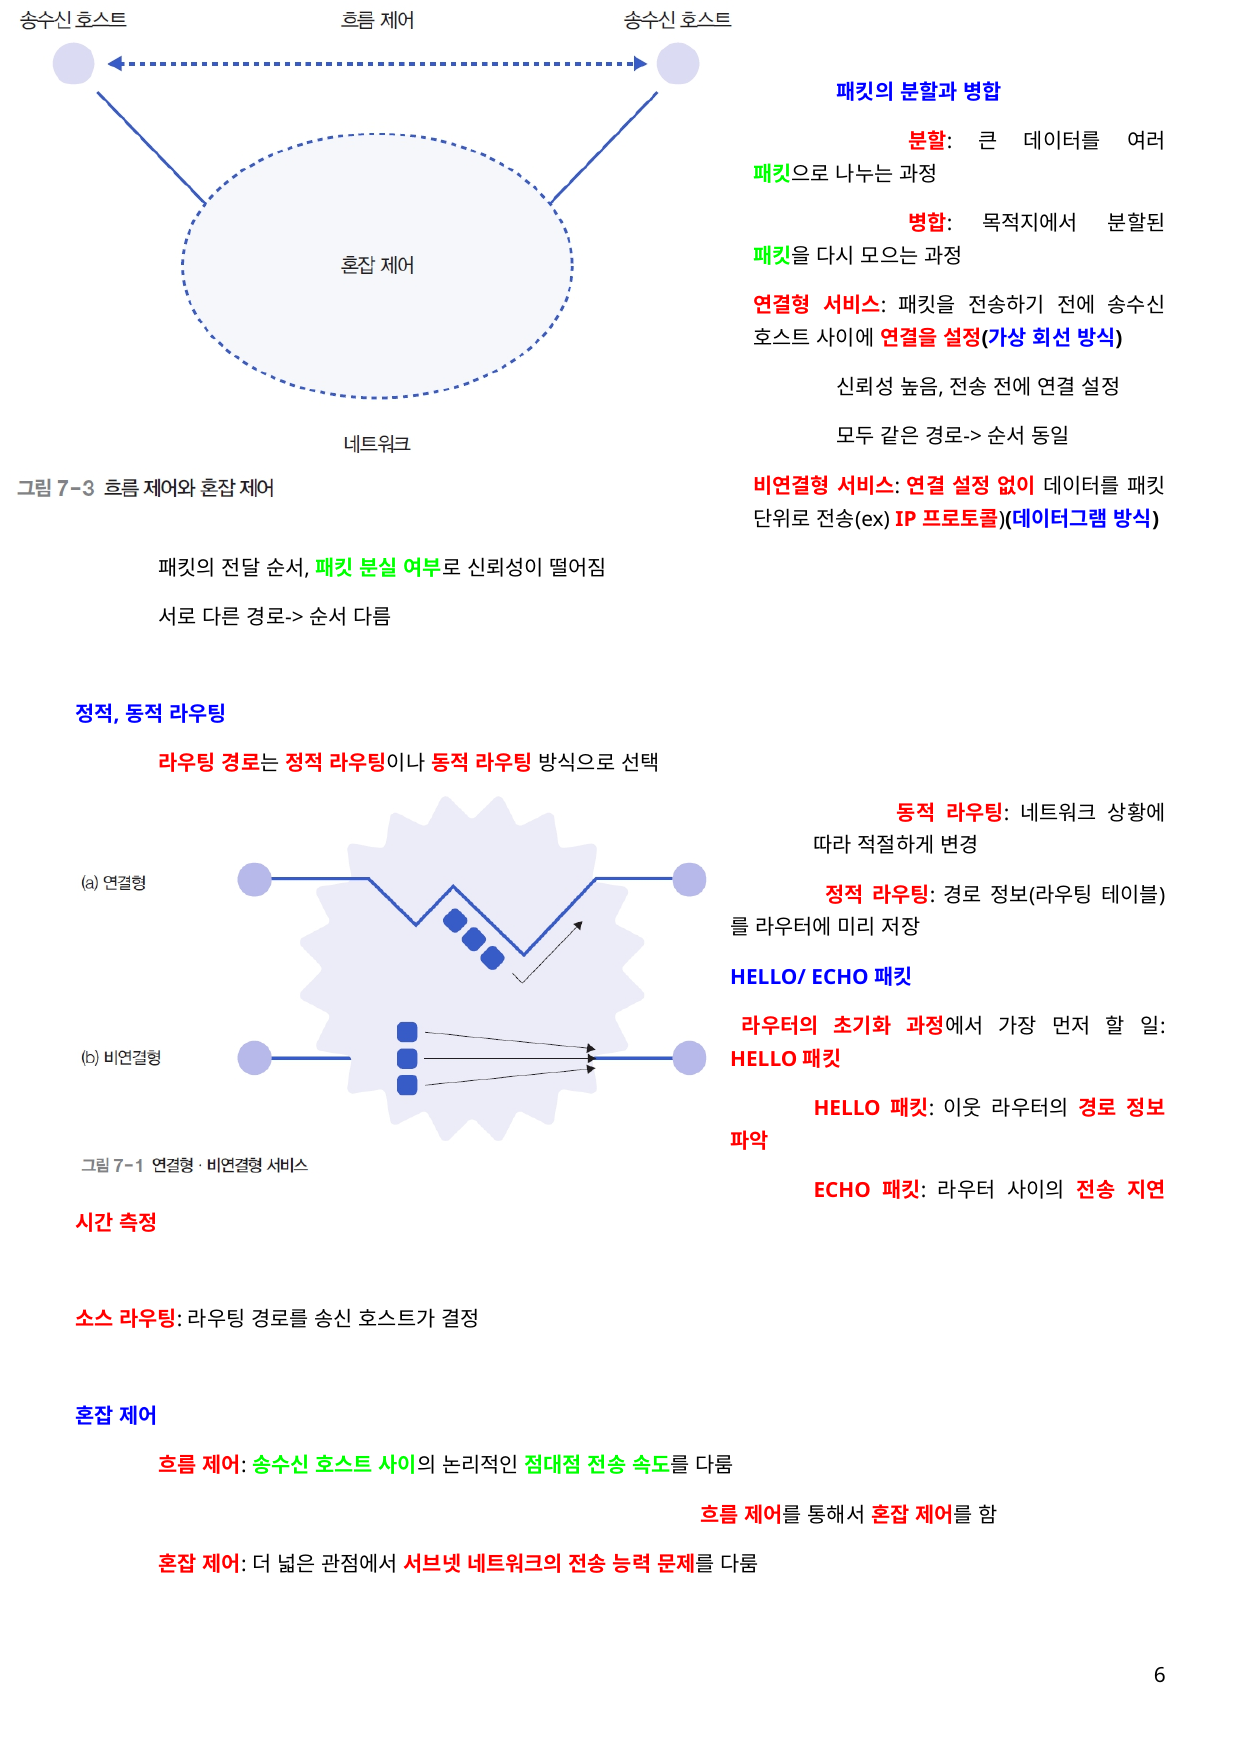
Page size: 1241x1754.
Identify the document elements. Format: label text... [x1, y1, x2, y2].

text ECHO 패킷: 라우터 사이의 전송 지연 시간 측정 [75, 1173, 1165, 1236]
text 라우팅 경로는 정적 라우팅이나 동적 라우팅 방식으로 선택 [75, 747, 1165, 777]
picture [9, 0, 735, 508]
text 라우터의 초기화 과정에서 가장 먼저 할 일: HELLO 패킷 [712, 1009, 1165, 1072]
text 신뢰성 높음, 전송 전에 연결 설정 [735, 370, 1165, 401]
text 패킷의 전달 순서, 패킷 분실 여부로 신뢰성이 떨어짐 [75, 551, 1165, 581]
text 서로 다른 경로-> 순서 다름 [75, 601, 1165, 631]
text 정적, 동적 라우팅 [75, 697, 1165, 727]
text 소스 라우팅: 라우팅 경로를 송신 호스트가 결정 [75, 1303, 1165, 1333]
text 모두 같은 경로-> 순서 동일 [735, 420, 1165, 450]
text 연결형 서비스: 패킷을 전송하기 전에 송수신 호스트 사이에 연결을 설정(가상 회선 방식) [735, 288, 1165, 351]
text 비연결형 서비스: 연결 설정 없이 데이터를 패킷 단위로 전송(ex) IP 프로토콜)(데이터그램 방식) [75, 469, 1165, 532]
text 흐름 제어를 통해서 혼잡 제어를 함 [492, 1498, 1165, 1528]
text 흐름 제어: 송수신 호스트 사이의 논리적인 점대점 전송 속도를 다룸 [75, 1448, 1165, 1479]
text HELLO 패킷: 이웃 라우터의 경로 정보 파악 [712, 1091, 1165, 1154]
text 혼잡 제어: 더 넓은 관점에서 서브넷 네트워크의 전송 능력 문제를 다룸 [75, 1547, 1165, 1577]
picture [75, 789, 712, 1179]
text 혼잡 제어 [75, 1399, 1165, 1429]
text HELLO/ ECHO 패킷 [712, 960, 1165, 990]
text 병합: 목적지에서 분할된 패킷을 다시 모으는 과정 [735, 206, 1165, 269]
text 분할: 큰 데이터를 여러 패킷으로 나누는 과정 [735, 124, 1165, 187]
text 정적 라우팅: 경로 정보(라우팅 테이블)를 라우터에 미리 저장 [712, 878, 1165, 941]
text 동적 라우팅: 네트워크 상황에 따라 적절하게 변경 [712, 796, 1165, 859]
text 패킷의 분할과 병합 [735, 75, 1165, 105]
